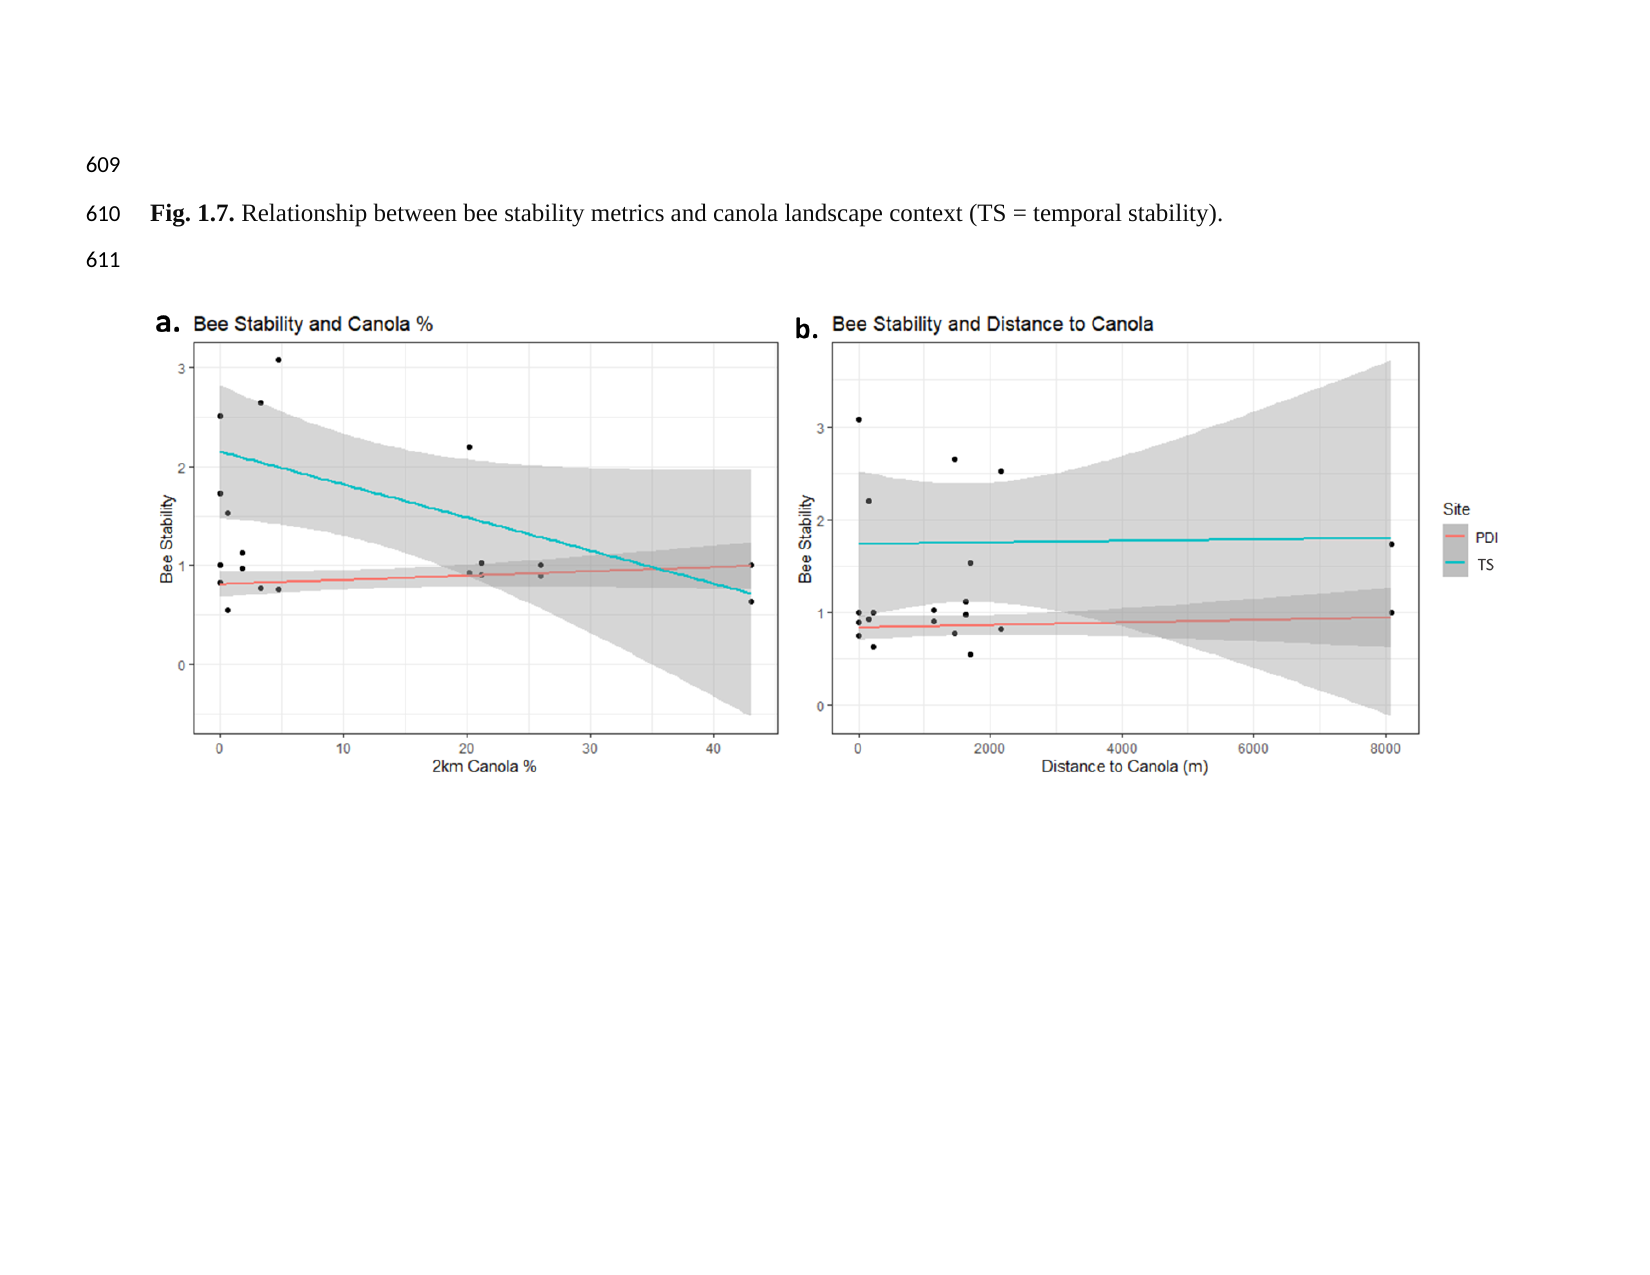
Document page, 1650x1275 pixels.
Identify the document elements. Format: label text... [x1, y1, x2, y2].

text Fig. 1.7. Relationship between bee stability metrics and canola landscape context (TS = temporal stability). [150, 198, 1500, 226]
picture [150, 280, 1500, 803]
